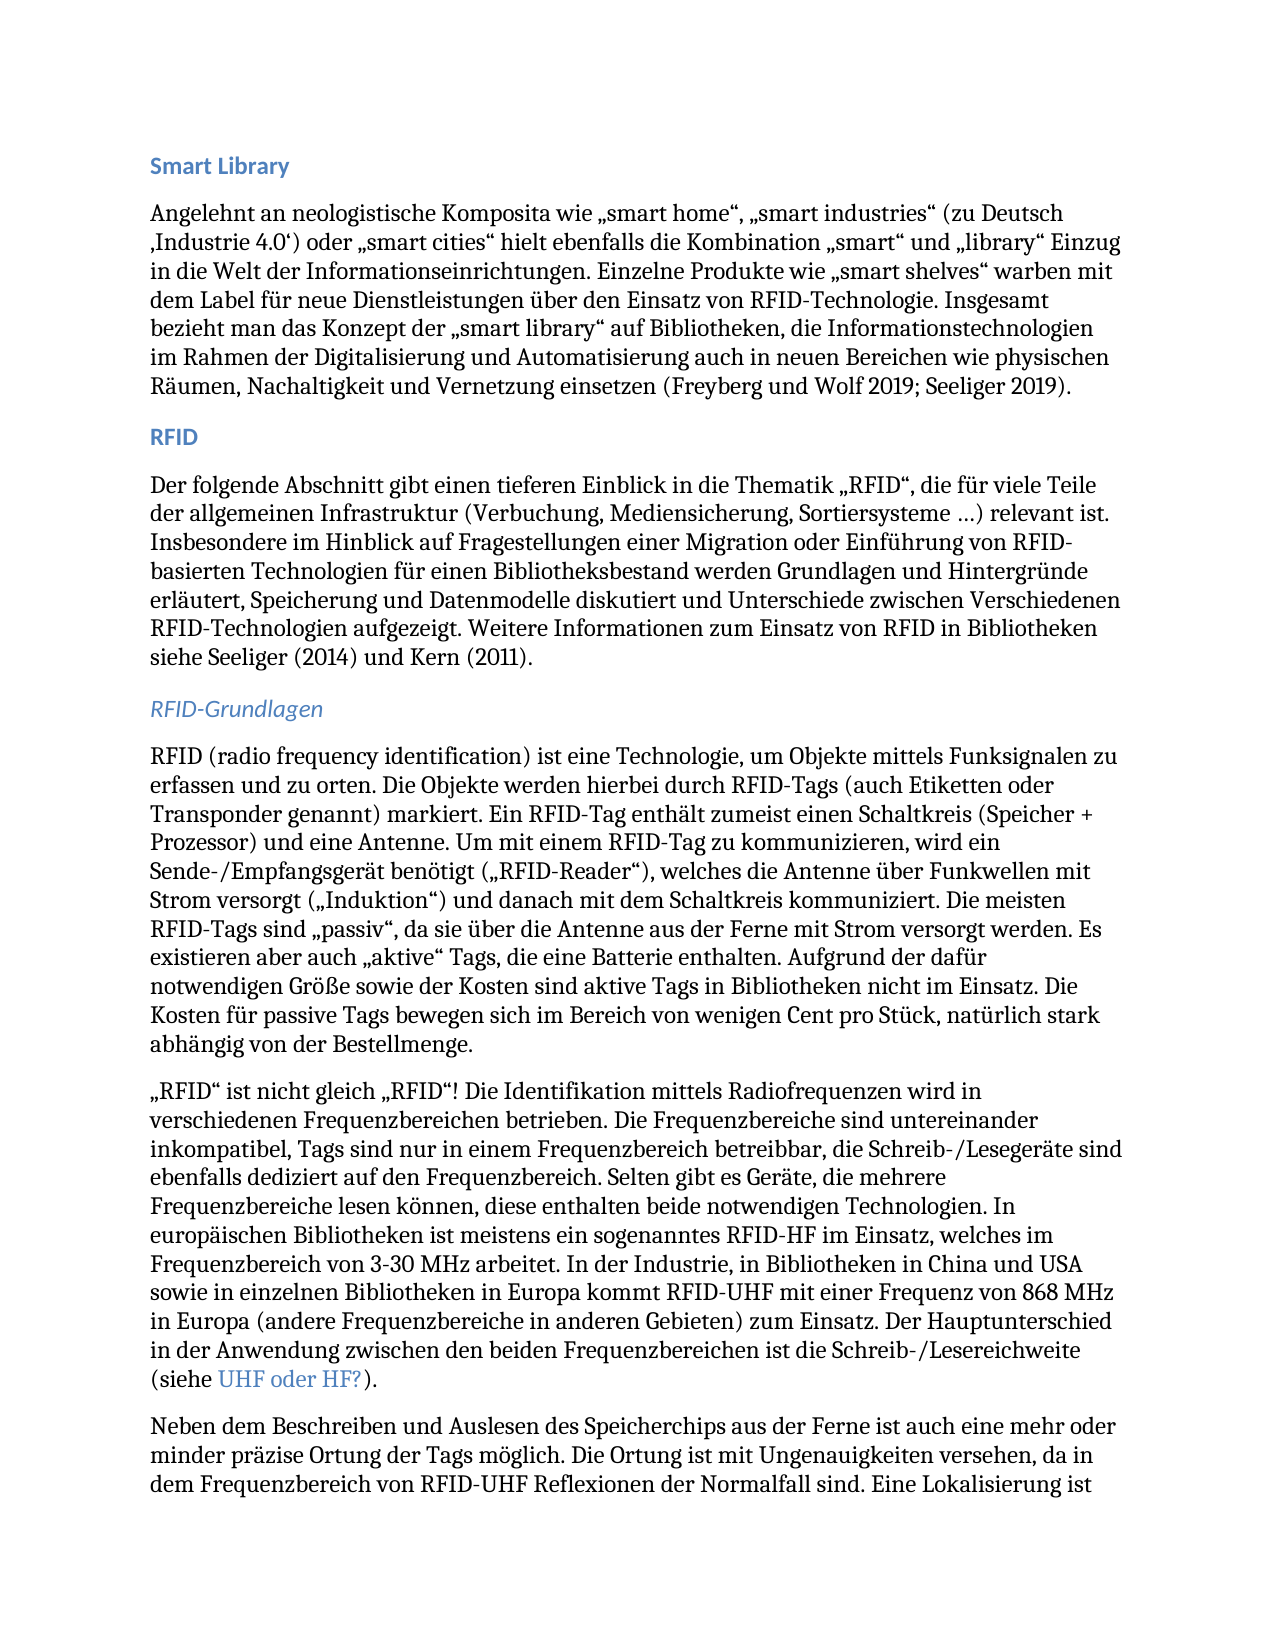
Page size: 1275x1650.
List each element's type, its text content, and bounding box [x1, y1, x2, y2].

subtitle RFID [150, 421, 1125, 452]
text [150, 1412, 1125, 1498]
text Der folgende Abschnitt gibt einen tieferen Einblick in die Thematik „RFID“, die für viele Teile der allgemeinen Infrastruktur (Verbuchung, Mediensicherung, Sortiersysteme …) relevant ist. Insbesondere im Hinblick auf Fragestellungen einer Migration oder Einführung von RFID-basierten Technologien für einen Bibliotheksbestand werden Grundlagen und Hintergründe erläutert, Speicherung und Datenmodelle diskutiert und Unterschiede zwischen Verschiedenen RFID-Technologien aufgezeigt. Weitere Informationen zum Einsatz von RFID in Bibliotheken siehe Seeliger (2014) und Kern (2011). [150, 471, 1125, 672]
subtitle Smart Library [150, 150, 1125, 181]
text Angelehnt an neologistische Komposita wie „smart home“, „smart industries“ (zu Deutsch ‚Industrie 4.0‘) oder „smart cities“ hielt ebenfalls die Kombination „smart“ und „library“ Einzug in die Welt der Informationseinrichtungen. Einzelne Produkte wie „smart shelves“ warben mit dem Label für neue Dienstleistungen über den Einsatz von RFID-Technologie. Insgesamt bezieht man das Konzept der „smart library“ auf Bibliotheken, die Informationstechnologien im Rahmen der Digitalisierung und Automatisierung auch in neuen Bereichen wie physischen Räumen, Nachaltigkeit und Vernetzung einsetzen (Freyberg und Wolf 2019; Seeliger 2019). [150, 199, 1125, 401]
text „RFID“ ist nicht gleich „RFID“! Die Identifikation mittels Radiofrequenzen wird in verschiedenen Frequenzbereichen betrieben. Die Frequenzbereiche sind untereinander inkompatibel, Tags sind nur in einem Frequenzbereich betreibbar, die Schreib-/Lesegeräte sind ebenfalls dediziert auf den Frequenzbereich. Selten gibt es Geräte, die mehrere Frequenzbereiche lesen können, diese enthalten beide notwendigen Technologien. In europäischen Bibliotheken ist meistens ein sogenanntes RFID-HF im Einsatz, welches im Frequenzbereich von 3-30 MHz arbeitet. In der Industrie, in Bibliotheken in China und USA sowie in einzelnen Bibliotheken in Europa kommt RFID-UHF mit einer Frequenz von 868 MHz in Europa (andere Frequenzbereiche in anderen Gebieten) zum Einsatz. Der Hauptunterschied in der Anwendung zwischen den beiden Frequenzbereichen ist die Schreib-/Lesereichweite (siehe UHF oder HF?). [150, 1077, 1125, 1393]
subtitle RFID-Grundlagen [150, 693, 1125, 723]
text RFID (radio frequency identification) ist eine Technologie, um Objekte mittels Funksignalen zu erfassen und zu orten. Die Objekte werden hierbei durch RFID-Tags (auch Etiketten oder Transponder genannt) markiert. Ein RFID-Tag enthält zumeist einen Schaltkreis (Speicher + Prozessor) und eine Antenne. Um mit einem RFID-Tag zu kommunizieren, wird ein Sende-/Empfangsgerät benötigt („RFID-Reader“), welches die Antenne über Funkwellen mit Strom versorgt („Induktion“) und danach mit dem Schaltkreis kommuniziert. Die meisten RFID-Tags sind „passiv“, da sie über die Antenne aus der Ferne mit Strom versorgt werden. Es existieren aber auch „aktive“ Tags, die eine Batterie enthalten. Aufgrund der dafür notwendigen Größe sowie der Kosten sind aktive Tags in Bibliotheken nicht im Einsatz. Die Kosten für passive Tags bewegen sich im Bereich von wenigen Cent pro Stück, natürlich stark abhängig von der Bestellmenge. [150, 742, 1125, 1058]
